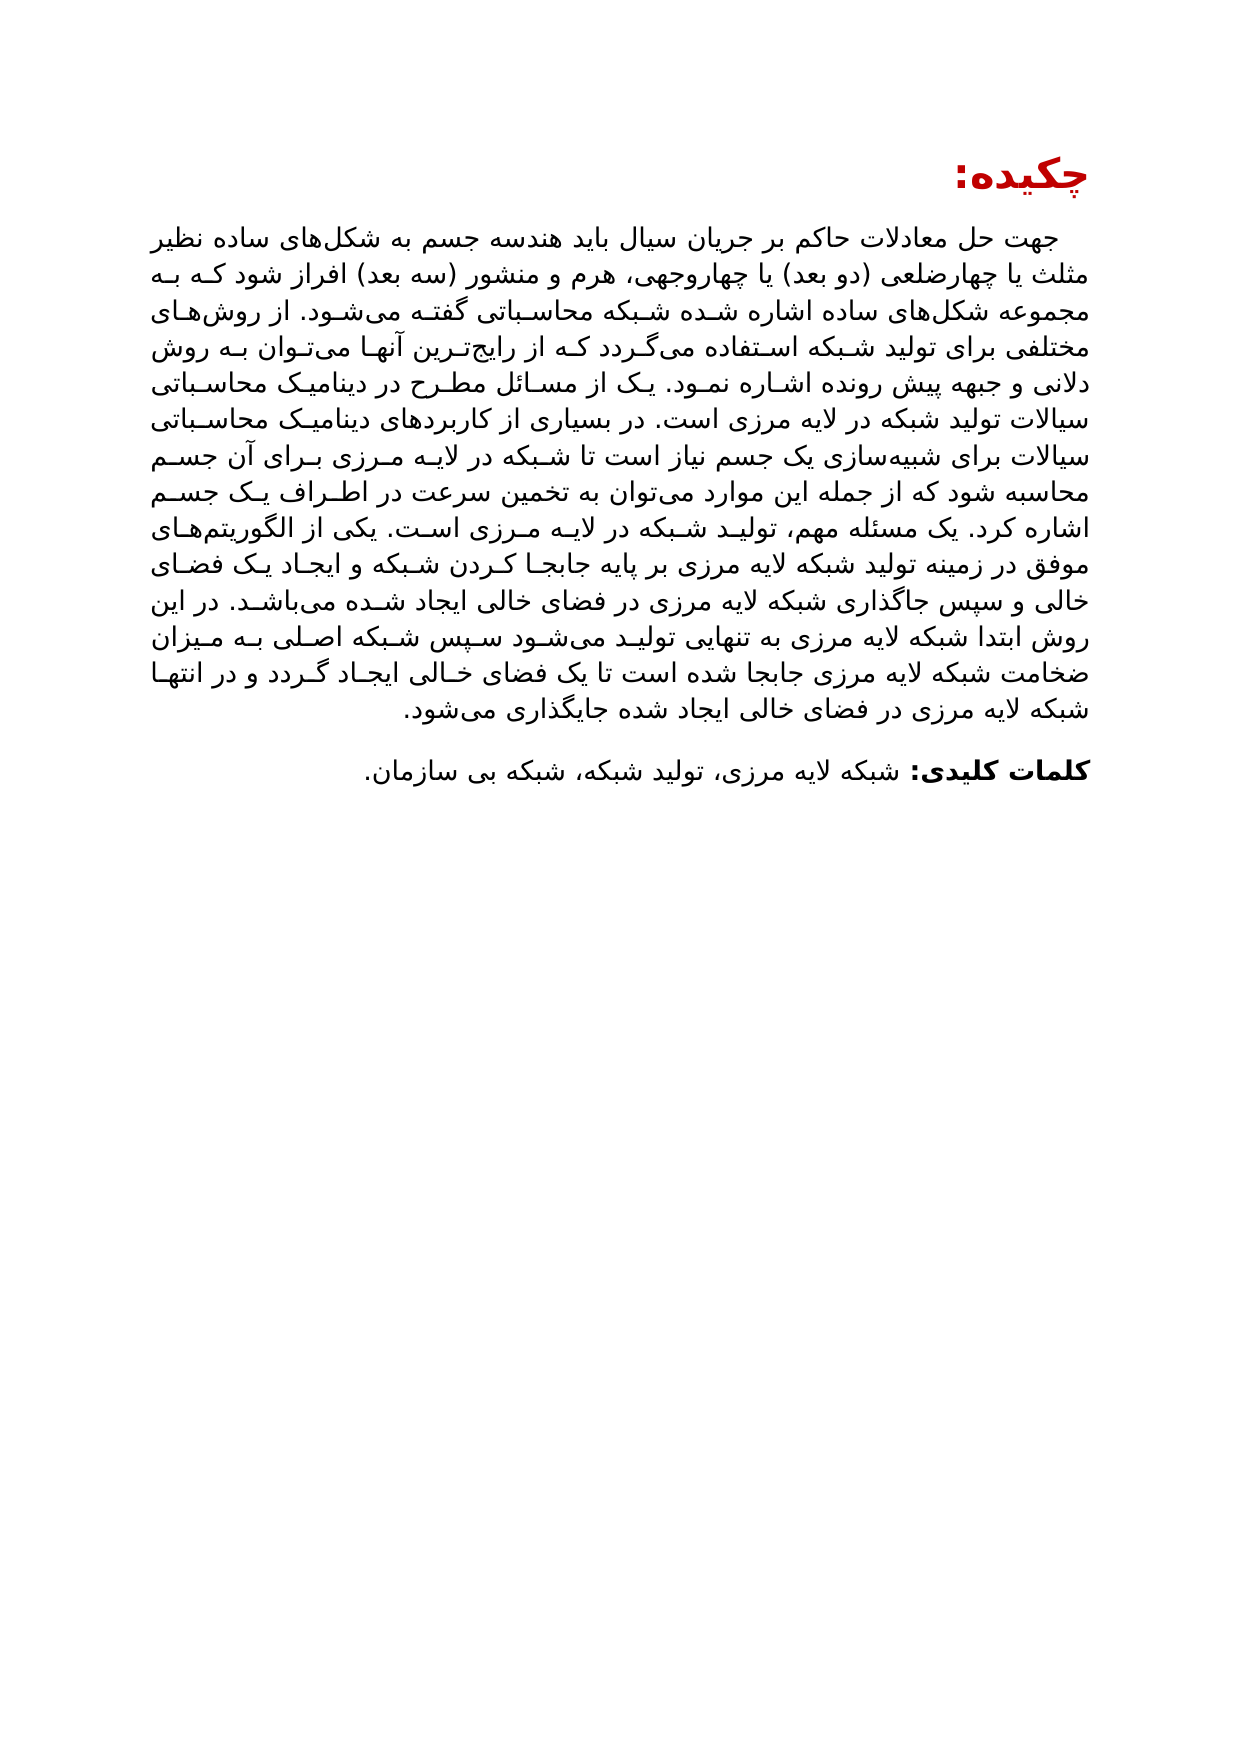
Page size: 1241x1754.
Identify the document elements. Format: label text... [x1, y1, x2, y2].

text چکیده: [150, 150, 1090, 198]
text جهت حل معادلات حاکم بر جریان سیال باید هندسه جسم به شکل‌های ساده نظیر مثلث یا چهارضلعی (دو بعد) یا چهاروجهی، هرم و منشور (سه بعد) افراز شود که به مجموعه شکل‌های ساده اشاره شده شبکه محاسباتی گفته می‌شود. از روش‌های مختلفی برای تولید شبکه استفاده می‌گردد که از رایج‌ترین آنها می‌توان به روش دلانی و جبهه پیش رونده اشاره نمود. یک از مسائل مطرح در دینامیک محاسباتی سیالات تولید شبکه در لایه مرزی است. در بسیاری از کاربردهای دینامیک محاسباتی سیالات برای شبیه‌سازی یک جسم نیاز است تا شبکه در لایه مرزی برای آن جسم محاسبه شود که از جمله‌ این موارد می‌توان به تخمین سرعت در اطراف یک جسم اشاره کرد. یک مسئله مهم، تولید شبکه در لایه مرزی است. یکی از الگوریتم‌های موفق در زمینه تولید شبکه لایه مرزی بر پایه جابجا کردن شبکه و ایجاد یک فضای خالی و سپس جاگذاری شبکه لایه مرزی در فضای خالی ایجاد شده می‌باشد. در این روش ابتدا شبکه لایه مرزی به تنهایی تولید می‌شود سپس شبکه اصلی به میزان ضخامت شبکه لایه مرزی جابجا شده است تا یک فضای خالی ایجاد گردد و در انتها شبکه لایه مرزی در فضای خالی ایجاد شده جایگذاری می‌شود. [150, 222, 1090, 725]
text کلمات کلیدی: شبکه لایه مرزی، تولید شبکه، شبکه بی سازمان. [150, 755, 1090, 786]
